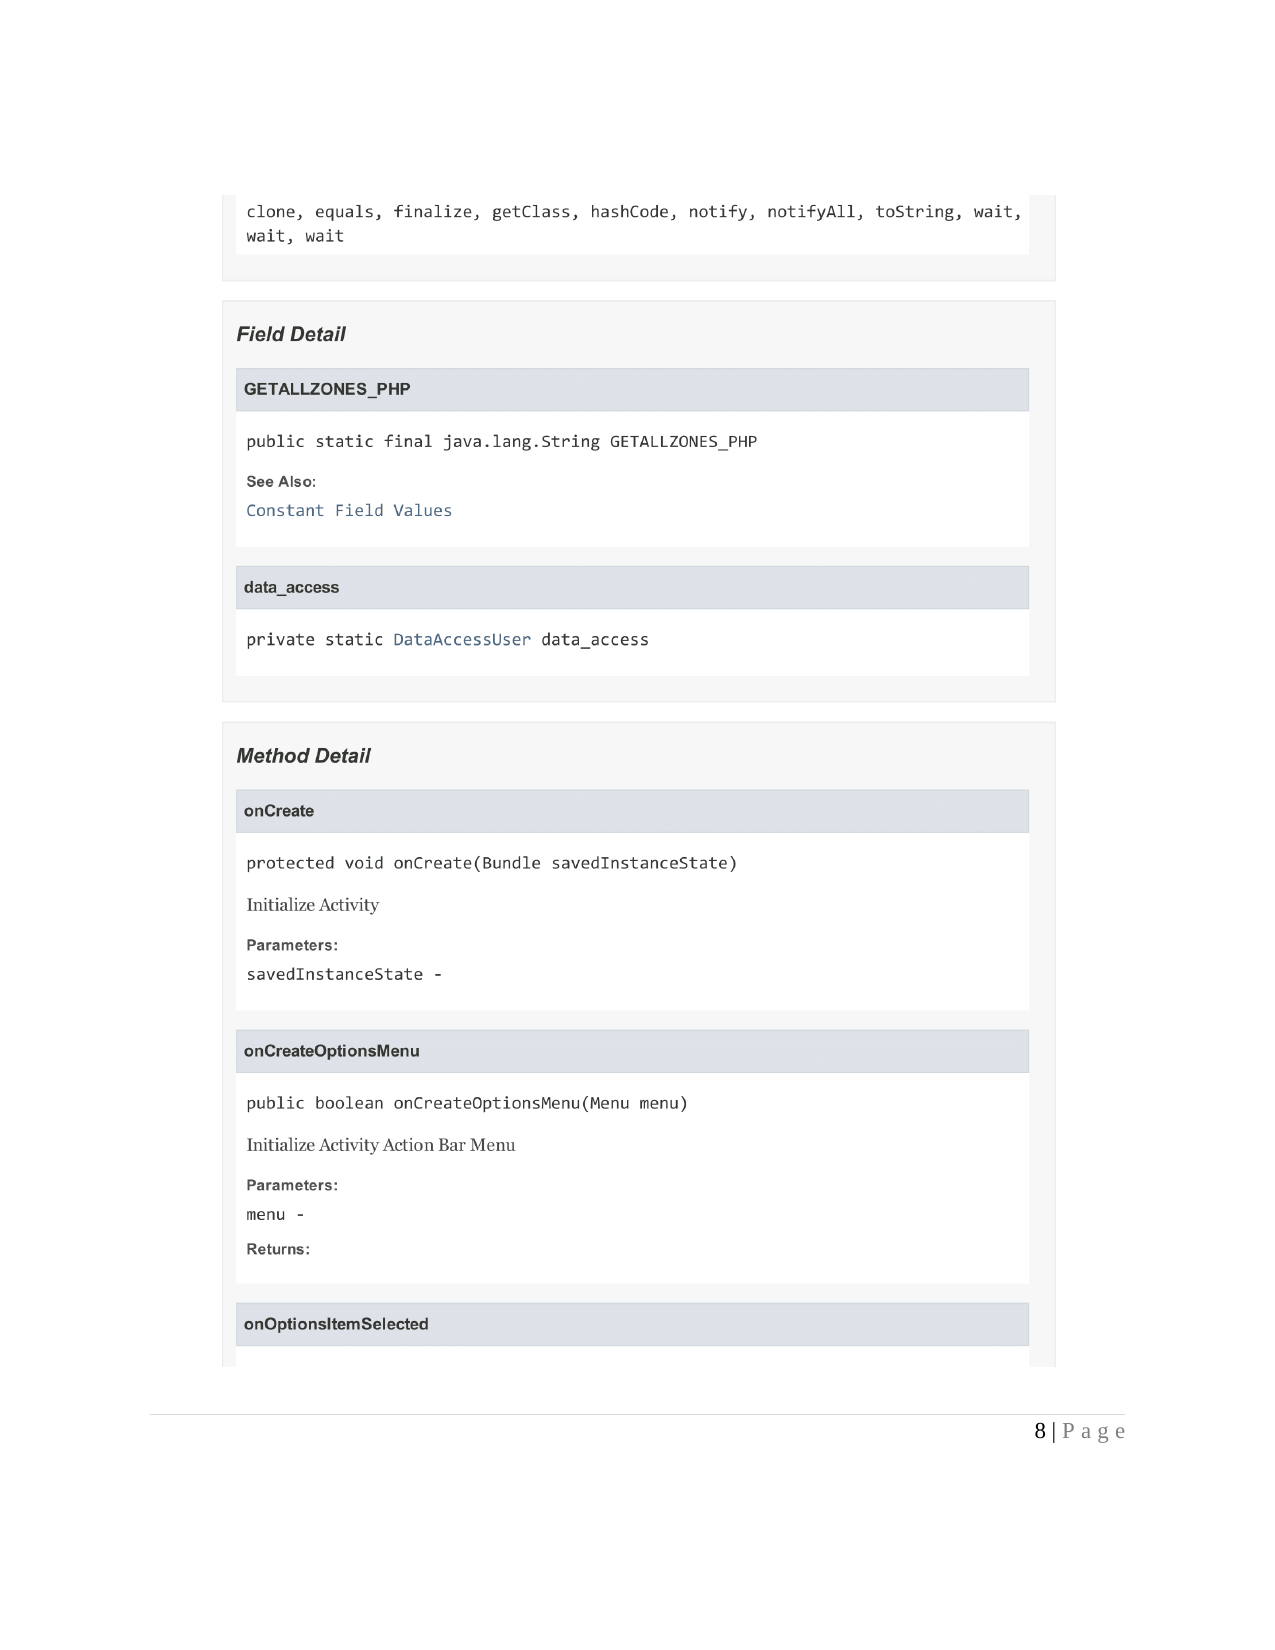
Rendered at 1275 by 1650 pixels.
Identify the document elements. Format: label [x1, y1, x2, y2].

picture [150, 150, 1125, 1412]
